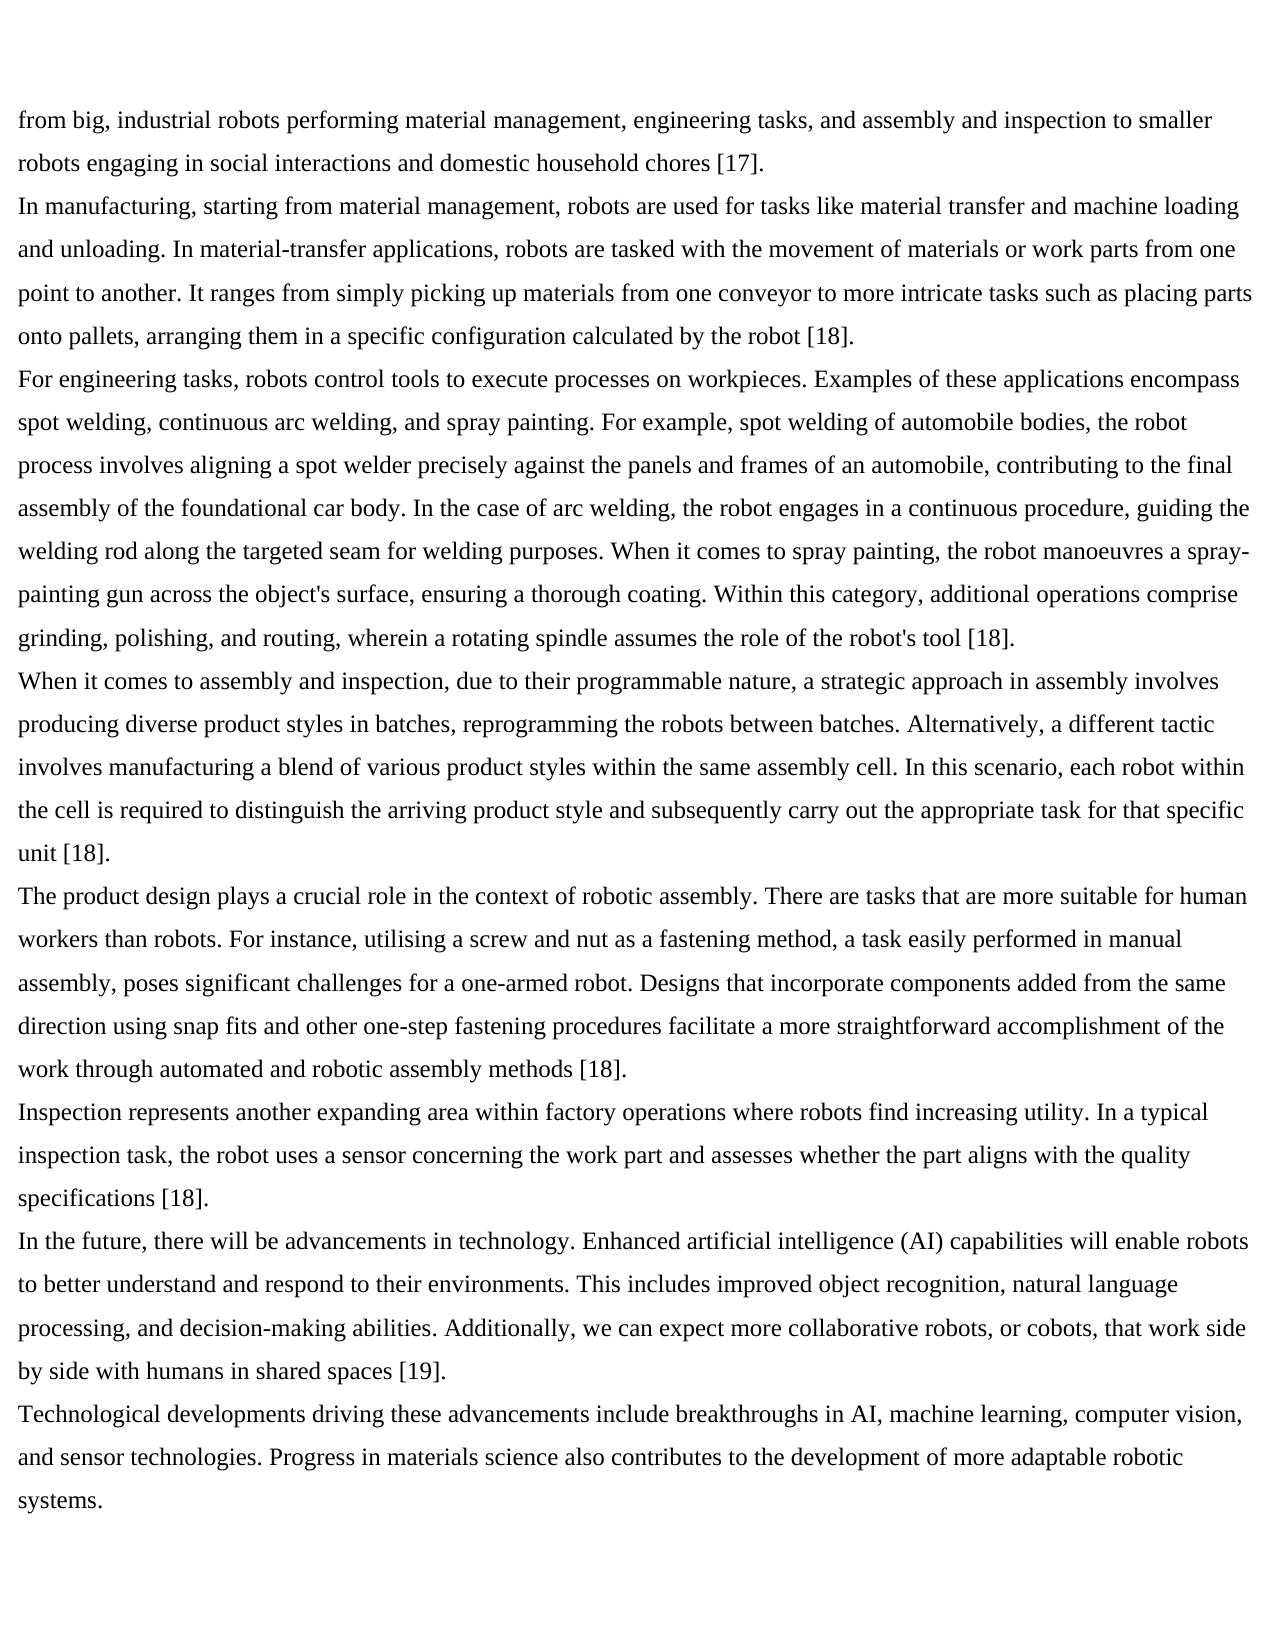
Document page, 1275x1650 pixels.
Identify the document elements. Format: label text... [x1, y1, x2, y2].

text The product design plays a crucial role in the context of robotic assembly. There are tasks that are more suitable for human workers than robots. For instance, utilising a screw and nut as a fastening method, a task easily performed in manual assembly, poses significant challenges for a one-armed robot. Designs that incorporate components added from the same direction using snap fits and other one-step fastening procedures facilitate a more straightforward accomplishment of the work through automated and robotic assembly methods [18]. [18, 881, 1257, 1083]
text In the future, there will be advancements in technology. Enhanced artificial intelligence (AI) capabilities will enable robots to better understand and respond to their environments. This includes improved object recognition, natural language processing, and decision-making abilities. Additionally, we can expect more collaborative robots, or cobots, that work side by side with humans in shared spaces [19]. [18, 1226, 1257, 1384]
text For engineering tasks, robots control tools to execute processes on workpieces. Examples of these applications encompass spot welding, continuous arc welding, and spray painting. For example, spot welding of automobile bodies, the robot process involves aligning a spot welder precisely against the panels and frames of an automobile, contributing to the final assembly of the foundational car body. In the case of arc welding, the robot engages in a continuous procedure, guiding the welding rod along the targeted seam for welding purposes. When it comes to spray painting, the robot manoeuvres a spray-painting gun across the object's surface, ensuring a thorough coating. Within this category, additional operations comprise grinding, polishing, and routing, wherein a rotating spindle assumes the role of the robot's tool [18]. [18, 364, 1257, 651]
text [18, 105, 1257, 177]
text In manufacturing, starting from material management, robots are used for tasks like material transfer and machine loading and unloading. In material-transfer applications, robots are tasked with the movement of materials or work parts from one point to another. It ranges from simply picking up materials from one conveyor to more intricate tasks such as placing parts onto pallets, arranging them in a specific configuration calculated by the robot [18]. [18, 191, 1257, 349]
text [18, 1399, 1257, 1514]
text When it comes to assembly and inspection, due to their programmable nature, a strategic approach in assembly involves producing diverse product styles in batches, reprogramming the robots between batches. Alternatively, a different tactic involves manufacturing a blend of various product styles within the same assembly cell. In this scenario, each robot within the cell is required to distinguish the arriving product style and subsequently carry out the appropriate task for that specific unit [18]. [18, 666, 1257, 867]
text Inspection represents another expanding area within factory operations where robots find increasing utility. In a typical inspection task, the robot uses a sensor concerning the work part and assesses whether the part aligns with the quality specifications [18]. [18, 1097, 1257, 1212]
